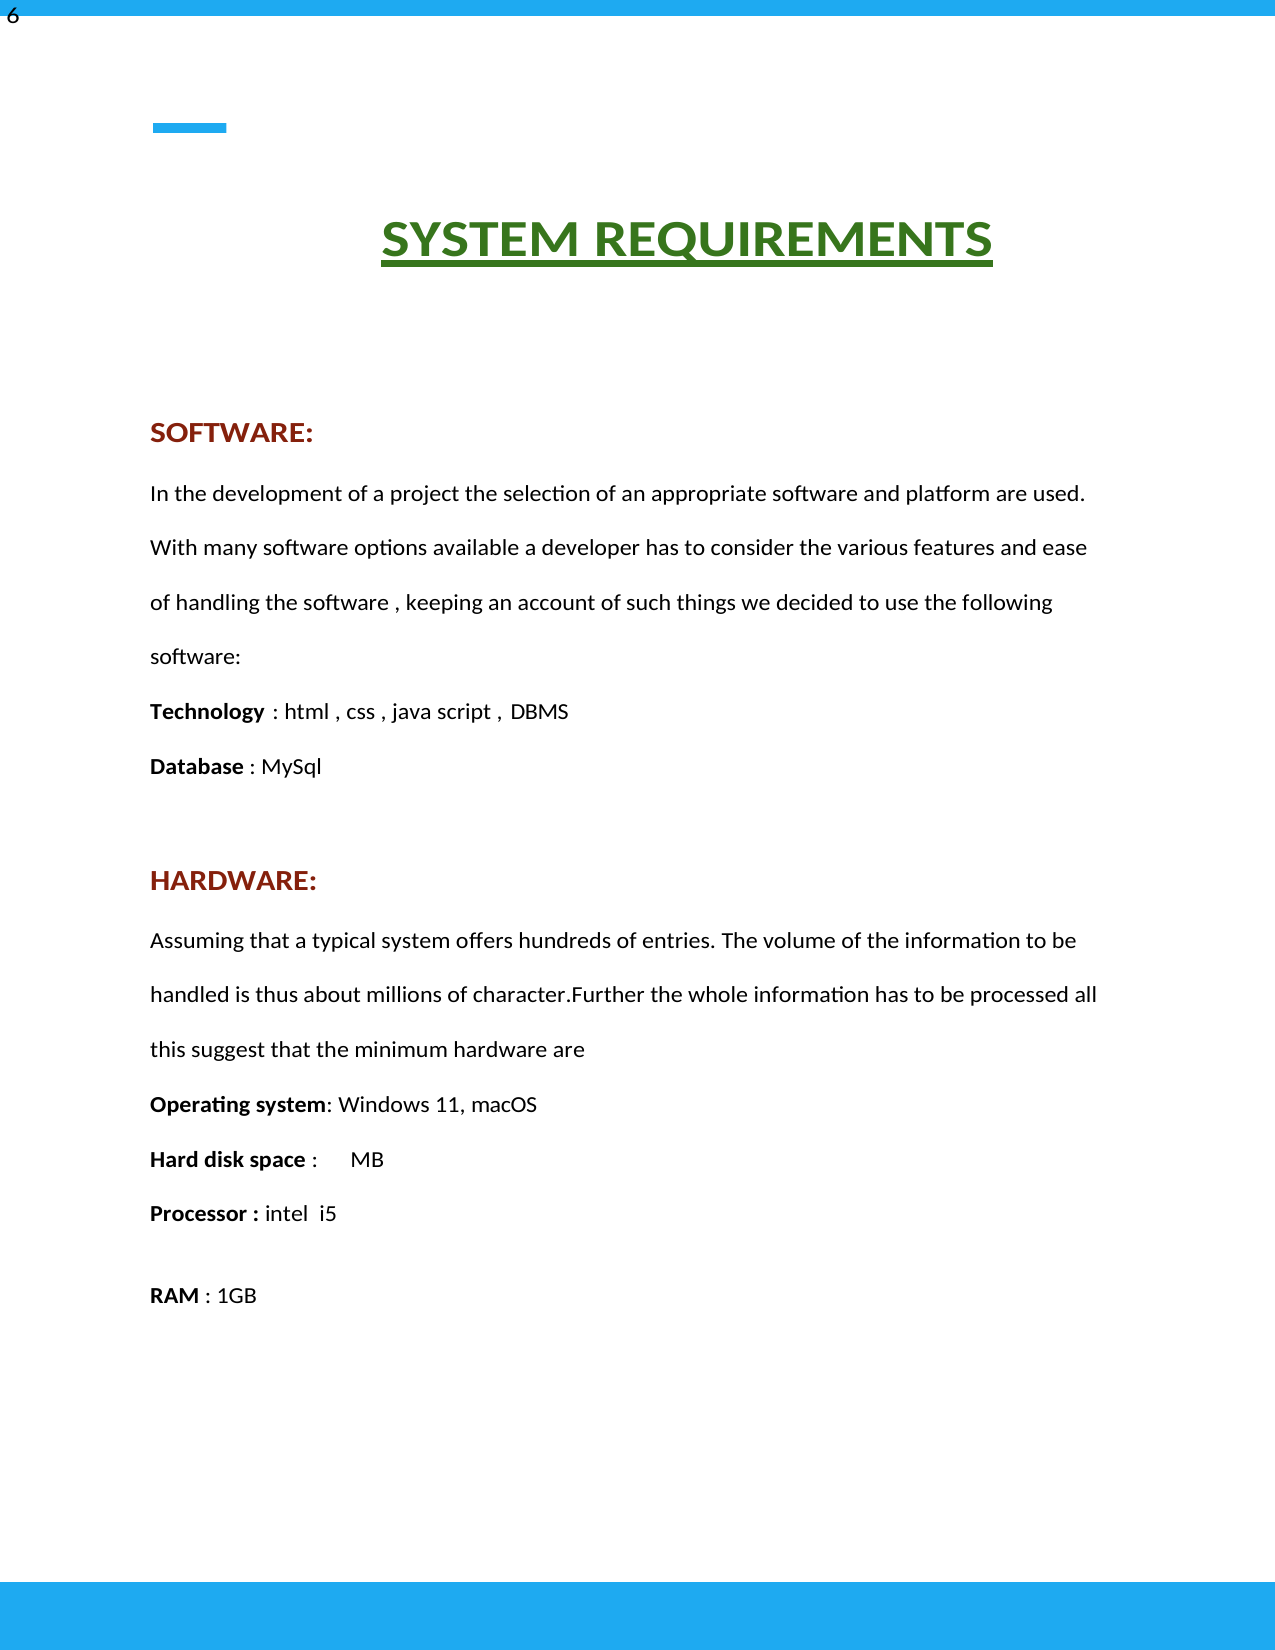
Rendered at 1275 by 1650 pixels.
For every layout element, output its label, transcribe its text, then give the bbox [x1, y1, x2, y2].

picture [153, 123, 227, 133]
subtitle HARDWARE: [150, 862, 1229, 898]
picture [0, 1582, 1275, 1650]
subtitle SOFTWARE: [150, 414, 1229, 450]
text Operating system: Windows 11, macOS [150, 1090, 1229, 1118]
text In the development of a project the selection of an appropriate software and platform are used. With many software options available a developer has to consider the various features and ease of handling the software , keeping an account of such things we decided to use the following software: [150, 479, 1104, 670]
text Database : MySql [150, 752, 381, 780]
text Assuming that a typical system oﬀers hundreds of entries. The volume of the information to be handled is thus about millions of character.Further the whole information has to be processed all this suggest that the minimum hardware are [150, 926, 1104, 1063]
text Technology : html , css , java script , DBMS [150, 697, 1229, 726]
text RAM : 1GB [150, 1281, 467, 1309]
subtitle SYSTEM REQUIREMENTS [245, 206, 1129, 270]
text Hard disk space : MB Processor : intel i5 [150, 1145, 467, 1228]
picture [0, 0, 1275, 16]
